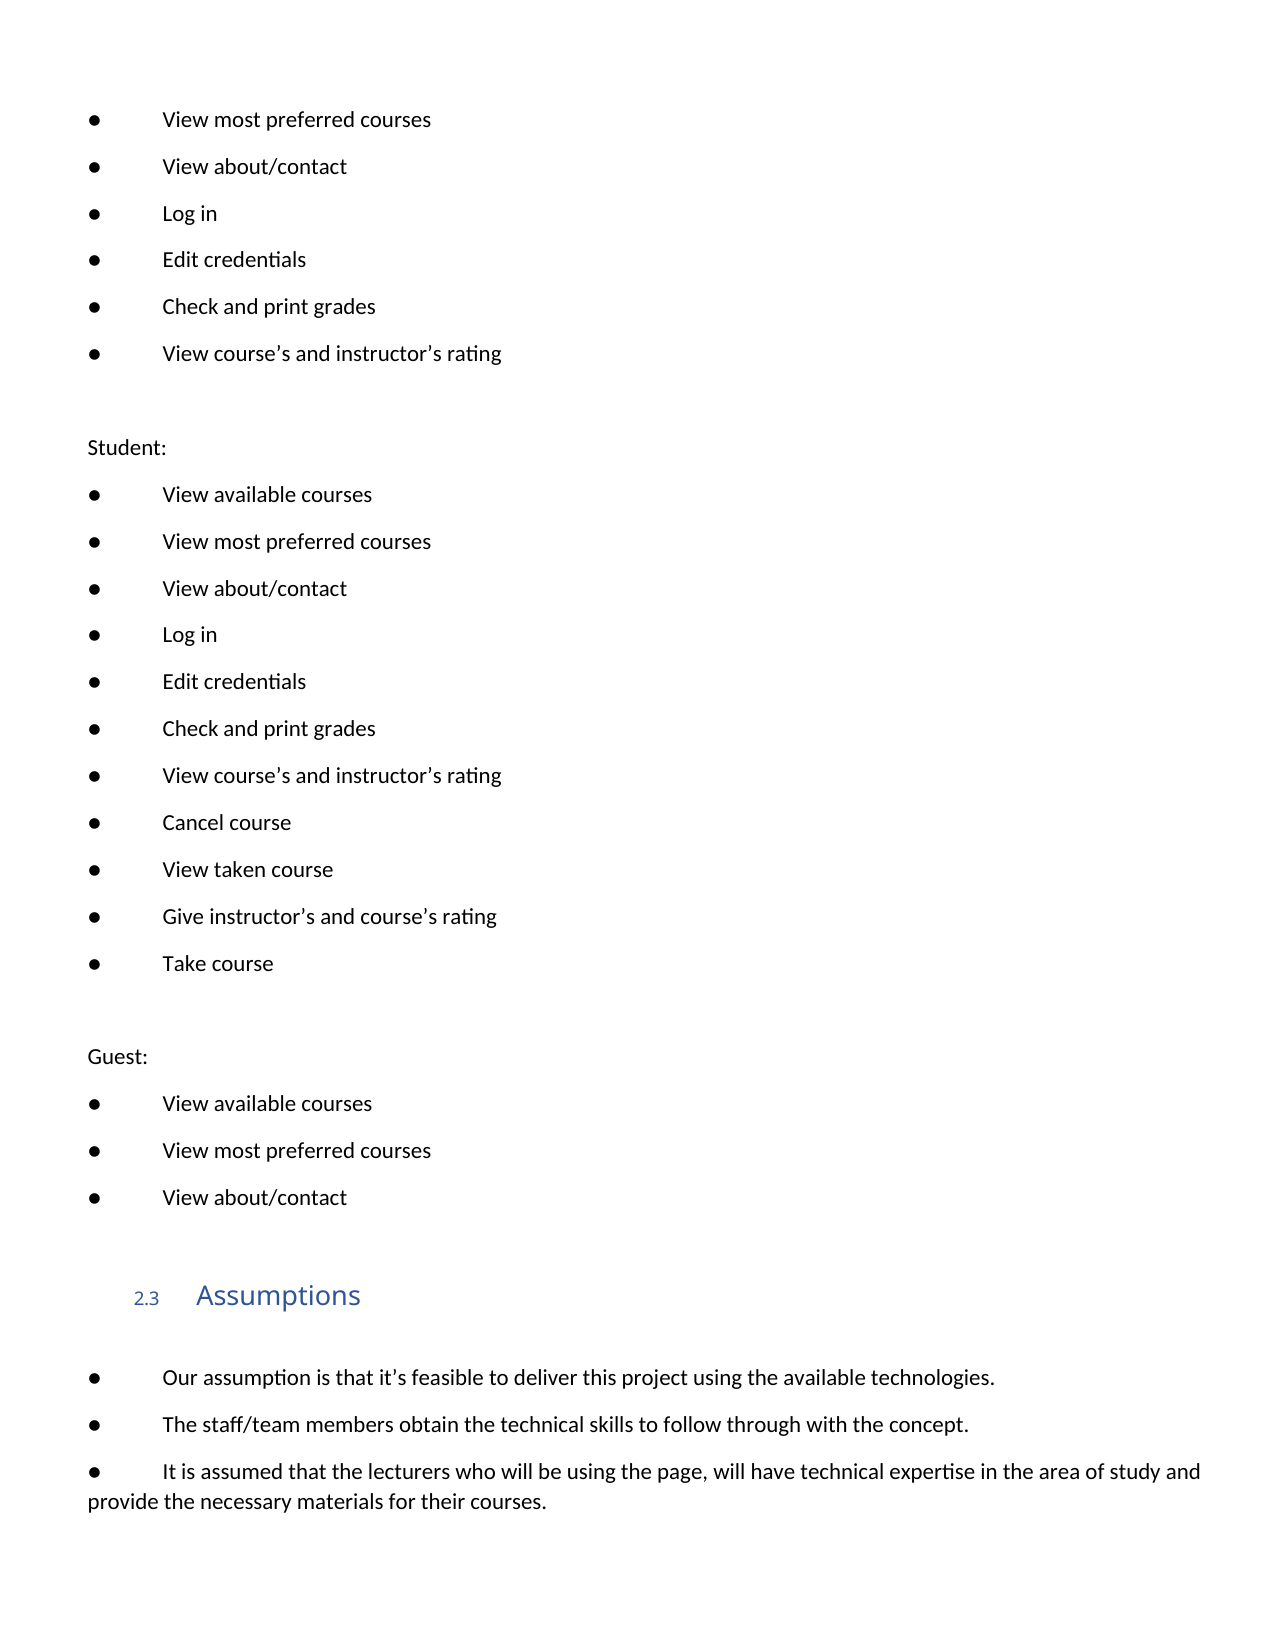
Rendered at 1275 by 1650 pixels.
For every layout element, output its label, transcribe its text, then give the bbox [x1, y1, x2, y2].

text ● View course’s and instructor’s rating [87, 761, 1248, 789]
text ● Take course [87, 949, 1248, 977]
text ● View most preferred courses [87, 527, 1248, 555]
text ● View taken course [87, 855, 1248, 883]
text Student: [87, 433, 1248, 461]
text ● Cancel course [87, 808, 1248, 836]
text ● Give instructor’s and course’s rating [87, 902, 1248, 930]
text ● View about/contact [87, 574, 1248, 602]
text ● Our assumption is that it’s feasible to deliver this project using the available technologies. [87, 1363, 1248, 1392]
text ● Edit credentials [87, 667, 1248, 696]
text ● Check and print grades [87, 292, 1248, 321]
text Guest: [87, 1042, 1248, 1071]
text ● View about/contact [87, 1183, 1248, 1211]
text ● View course’s and instructor’s rating [87, 339, 1248, 367]
text ● View available courses [87, 1089, 1248, 1117]
text ● View about/contact [87, 152, 1248, 180]
text ● Log in [87, 199, 1248, 227]
text ● View available courses [87, 480, 1248, 508]
text ● Edit credentials [87, 246, 1248, 274]
text ● The staff/team members obtain the technical skills to follow through with the concept. [87, 1410, 1248, 1438]
text ● Check and print grades [87, 714, 1248, 742]
subtitle Assumptions [133, 1277, 1248, 1314]
text ● View most preferred courses [87, 1136, 1248, 1164]
text ● Log in [87, 621, 1248, 649]
text ● View most preferred courses [87, 105, 1248, 133]
text ● It is assumed that the lecturers who will be using the page, will have technical expertise in the area of study and provide the necessary materials for their courses. [87, 1457, 1248, 1516]
